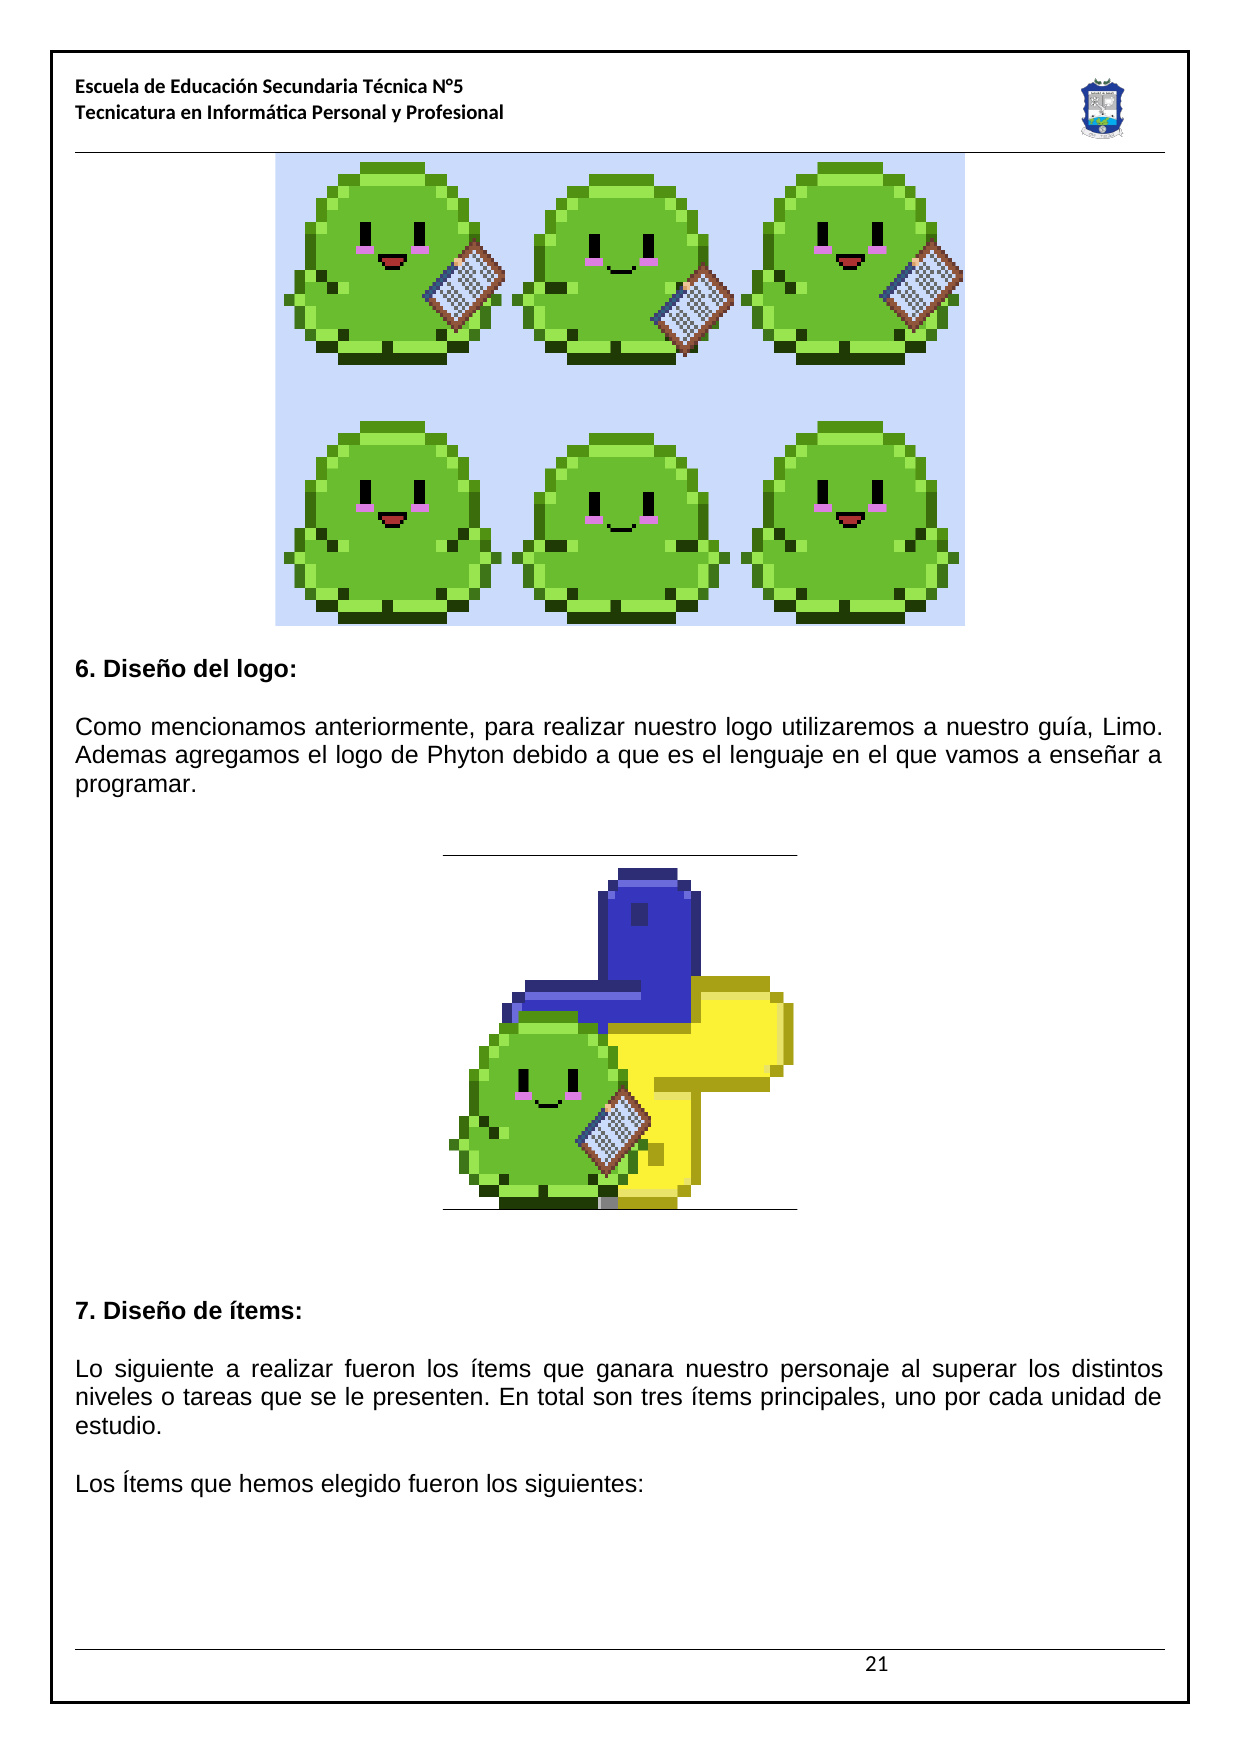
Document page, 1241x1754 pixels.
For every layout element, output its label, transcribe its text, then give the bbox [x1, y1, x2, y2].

picture [442, 855, 798, 1210]
picture [1077, 77, 1128, 139]
list Diseño del logo: [75, 654, 1165, 683]
list Como mencionamos anteriormente, para realizar nuestro logo utilizaremos a nuestro guía, Limo. Ademas agregamos el logo de Phyton debido a que es el lenguaje en el que vamos a enseñar a programar. [75, 712, 1165, 798]
list Lo siguiente a realizar fueron los ítems que ganara nuestro personaje al superar los distintos niveles o tareas que se le presenten. En total son tres ítems principales, uno por cada unidad de estudio. [75, 1354, 1165, 1440]
picture [275, 153, 965, 626]
list Los Ítems que hemos elegido fueron los siguientes: [75, 1469, 1165, 1497]
list Diseño de ítems: [75, 1296, 1165, 1325]
